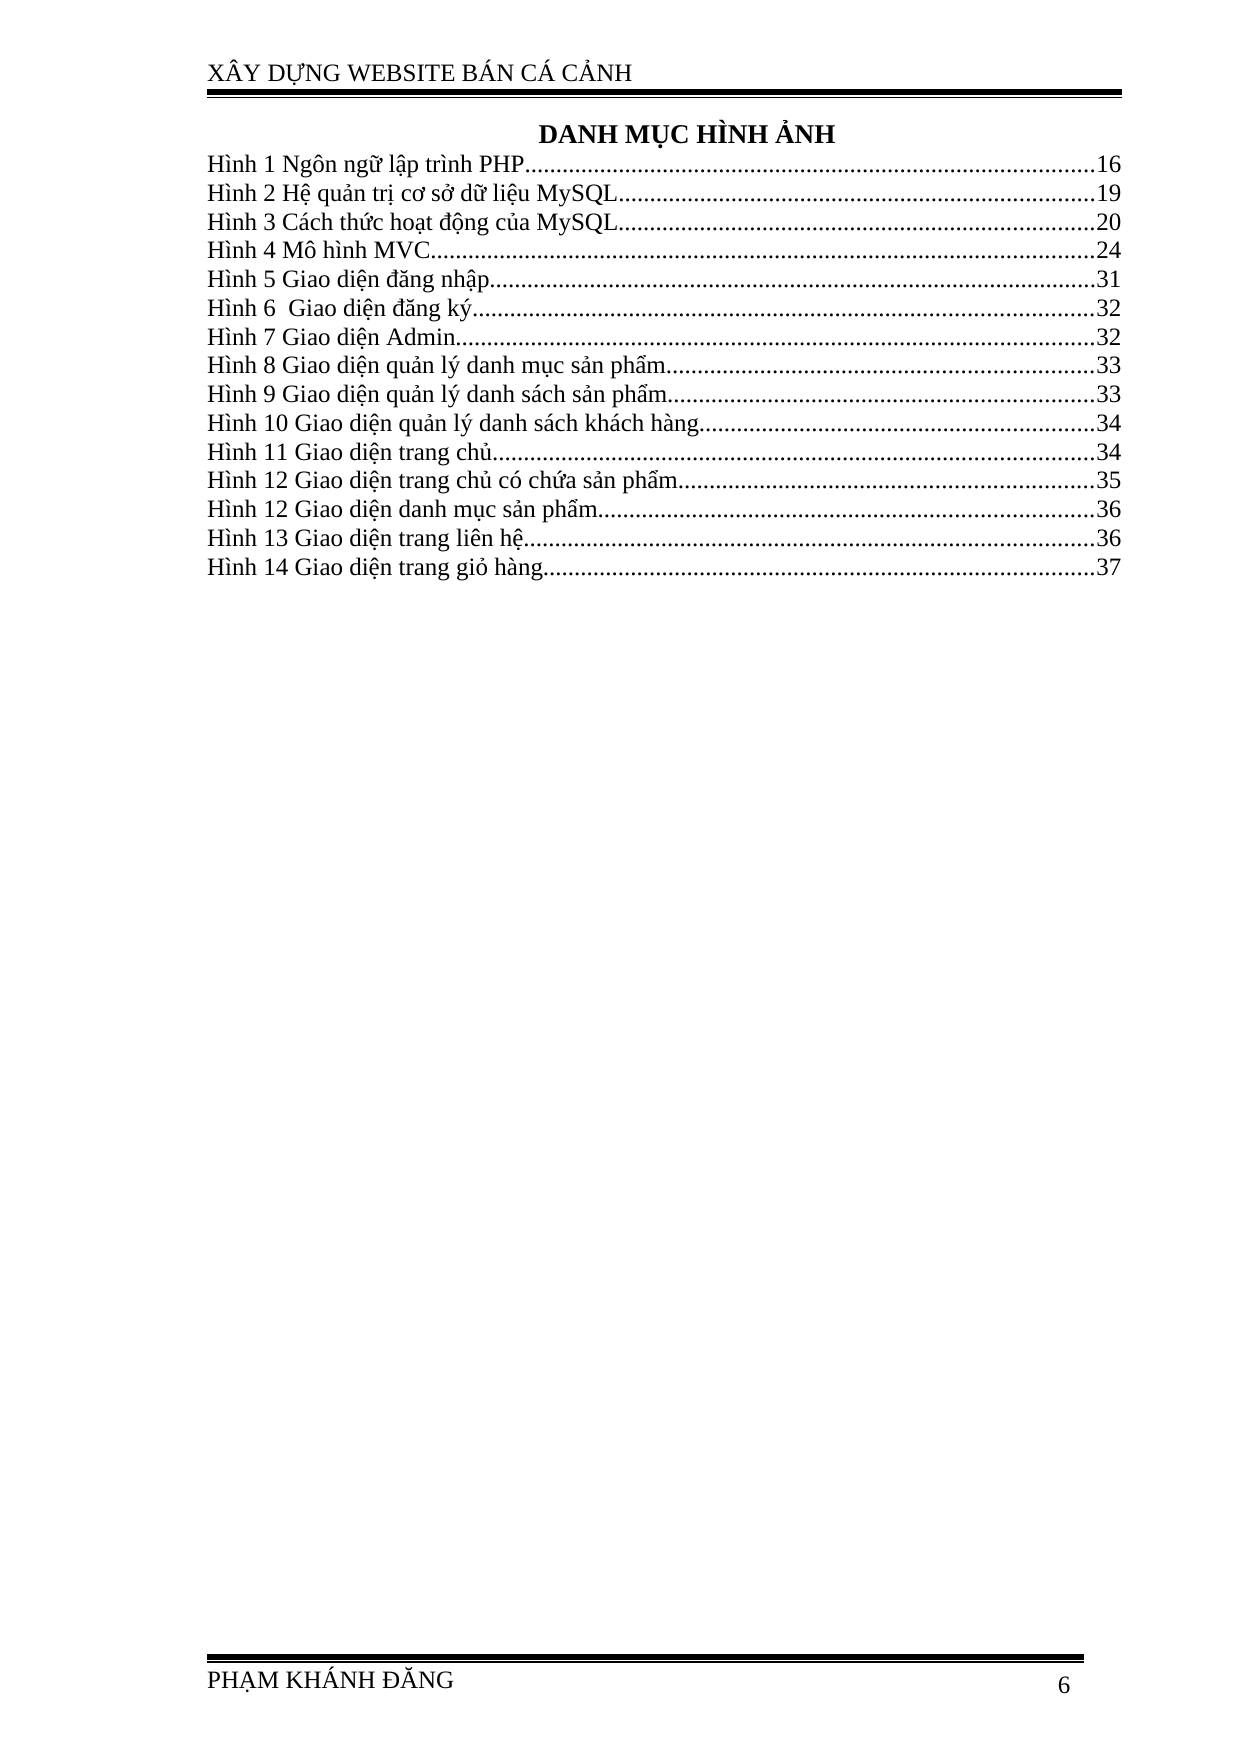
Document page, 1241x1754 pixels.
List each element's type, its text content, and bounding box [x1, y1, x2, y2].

text Hình 10 Giao diện quản lý danh sách khách hàng 34 [207, 408, 1122, 437]
text Hình 4 Mô hình MVC 24 [207, 236, 1122, 264]
text Hình 5 Giao diện đăng nhập 31 [207, 264, 1122, 293]
text Hình 14 Giao diện trang giỏ hàng 37 [207, 552, 1122, 581]
subtitle DANH MỤC HÌNH ẢNH [252, 118, 1122, 149]
text Hình 2 Hệ quản trị cơ sở dữ liệu MySQL 19 [207, 178, 1122, 207]
text Hình 12 Giao diện trang chủ có chứa sản phẩm 35 [207, 466, 1122, 494]
text Hình 12 Giao diện danh mục sản phẩm 36 [207, 494, 1122, 523]
text Hình 3 Cách thức hoạt động của MySQL 20 [207, 207, 1122, 236]
text Hình 1 Ngôn ngữ lập trình PHP 16 [207, 149, 1122, 178]
text Hình 8 Giao diện quản lý danh mục sản phẩm 33 [207, 351, 1122, 379]
text Hình 11 Giao diện trang chủ 34 [207, 437, 1122, 466]
text Hình 7 Giao diện Admin 32 [207, 322, 1122, 351]
text Hình 6 Giao diện đăng ký 32 [207, 293, 1122, 322]
text Hình 13 Giao diện trang liên hệ 36 [207, 523, 1122, 552]
text Hình 9 Giao diện quản lý danh sách sản phẩm 33 [207, 379, 1122, 408]
